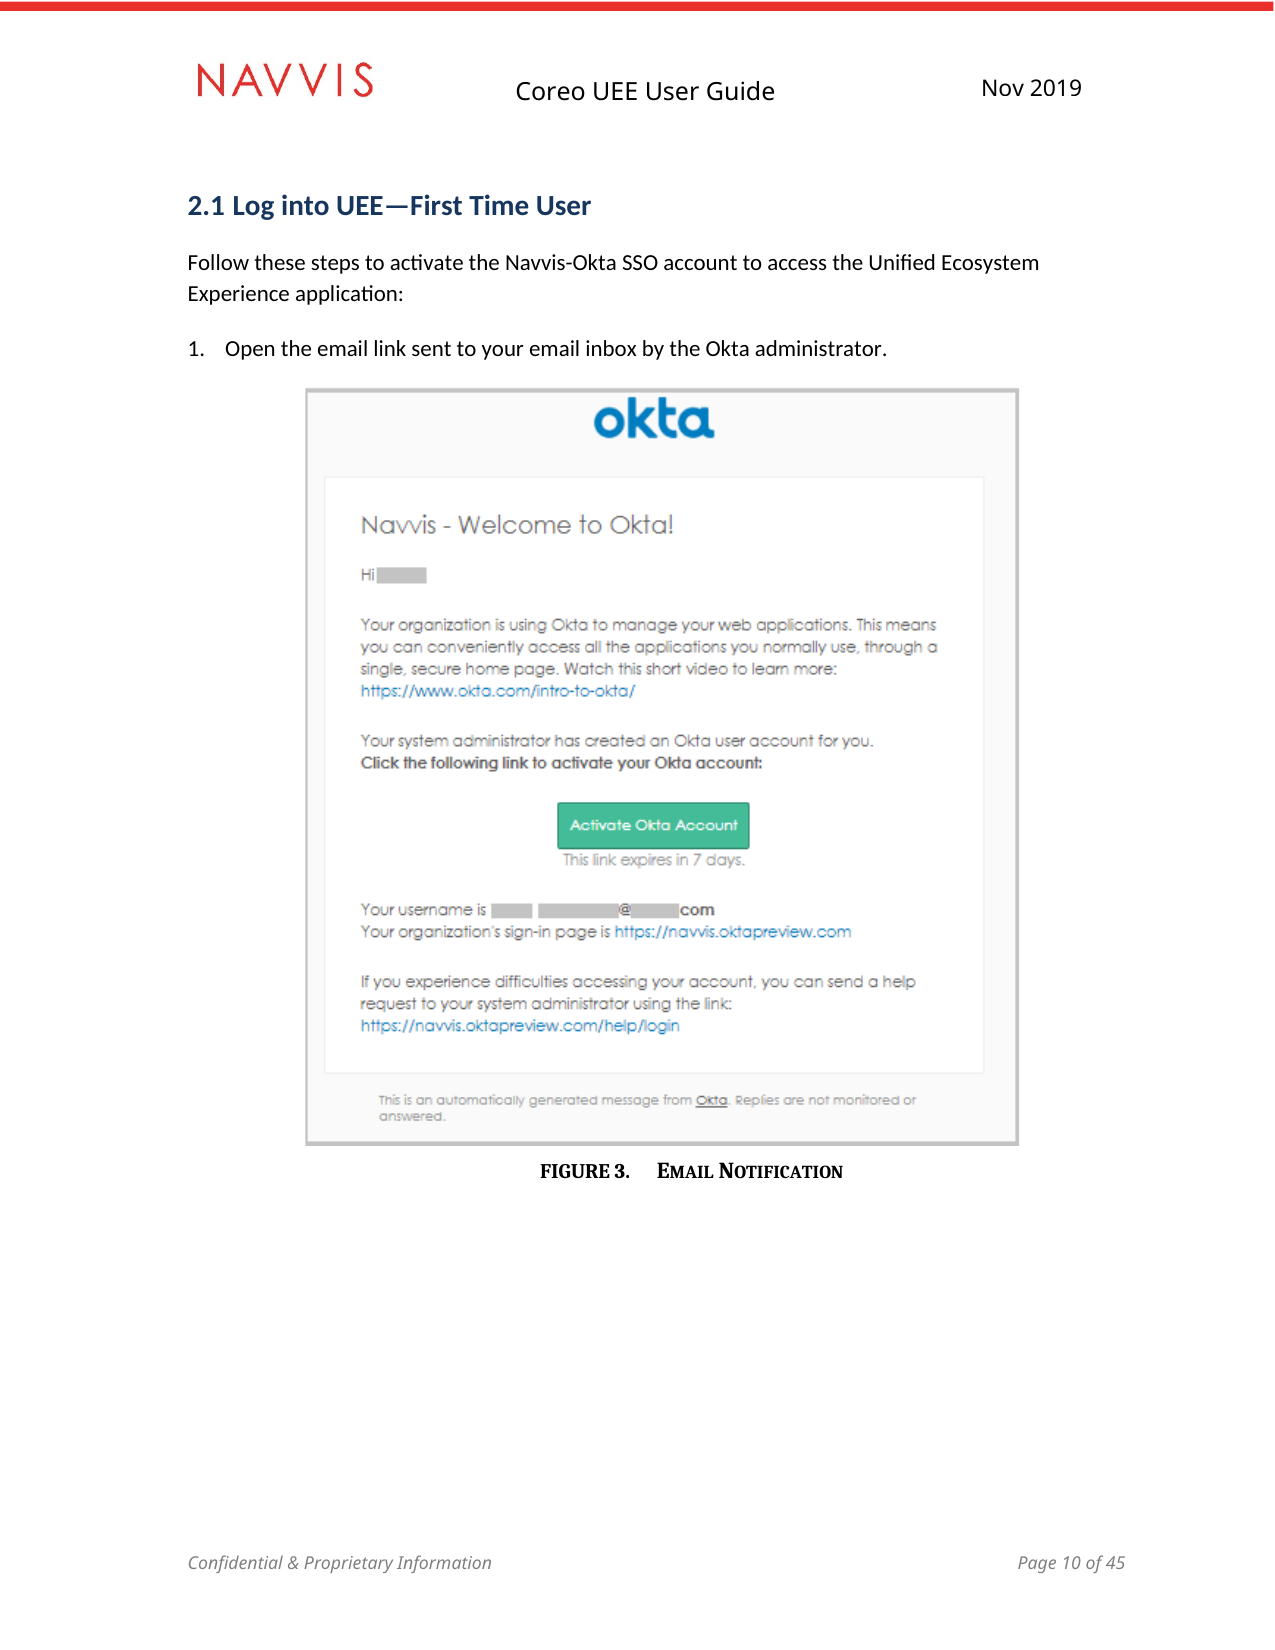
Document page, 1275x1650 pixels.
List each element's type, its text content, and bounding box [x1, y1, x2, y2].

picture [305, 387, 1020, 1146]
text Email Notification [296, 1158, 1087, 1184]
list Open the email link sent to your email inbox by the Okta administrator. [187, 334, 1087, 363]
text Follow these steps to activate the Navvis-Okta SSO account to access the Unified Ecosystem Experience application: [187, 248, 1087, 307]
subtitle Log into UEE—First Time User [187, 187, 1087, 223]
picture [187, 55, 383, 104]
